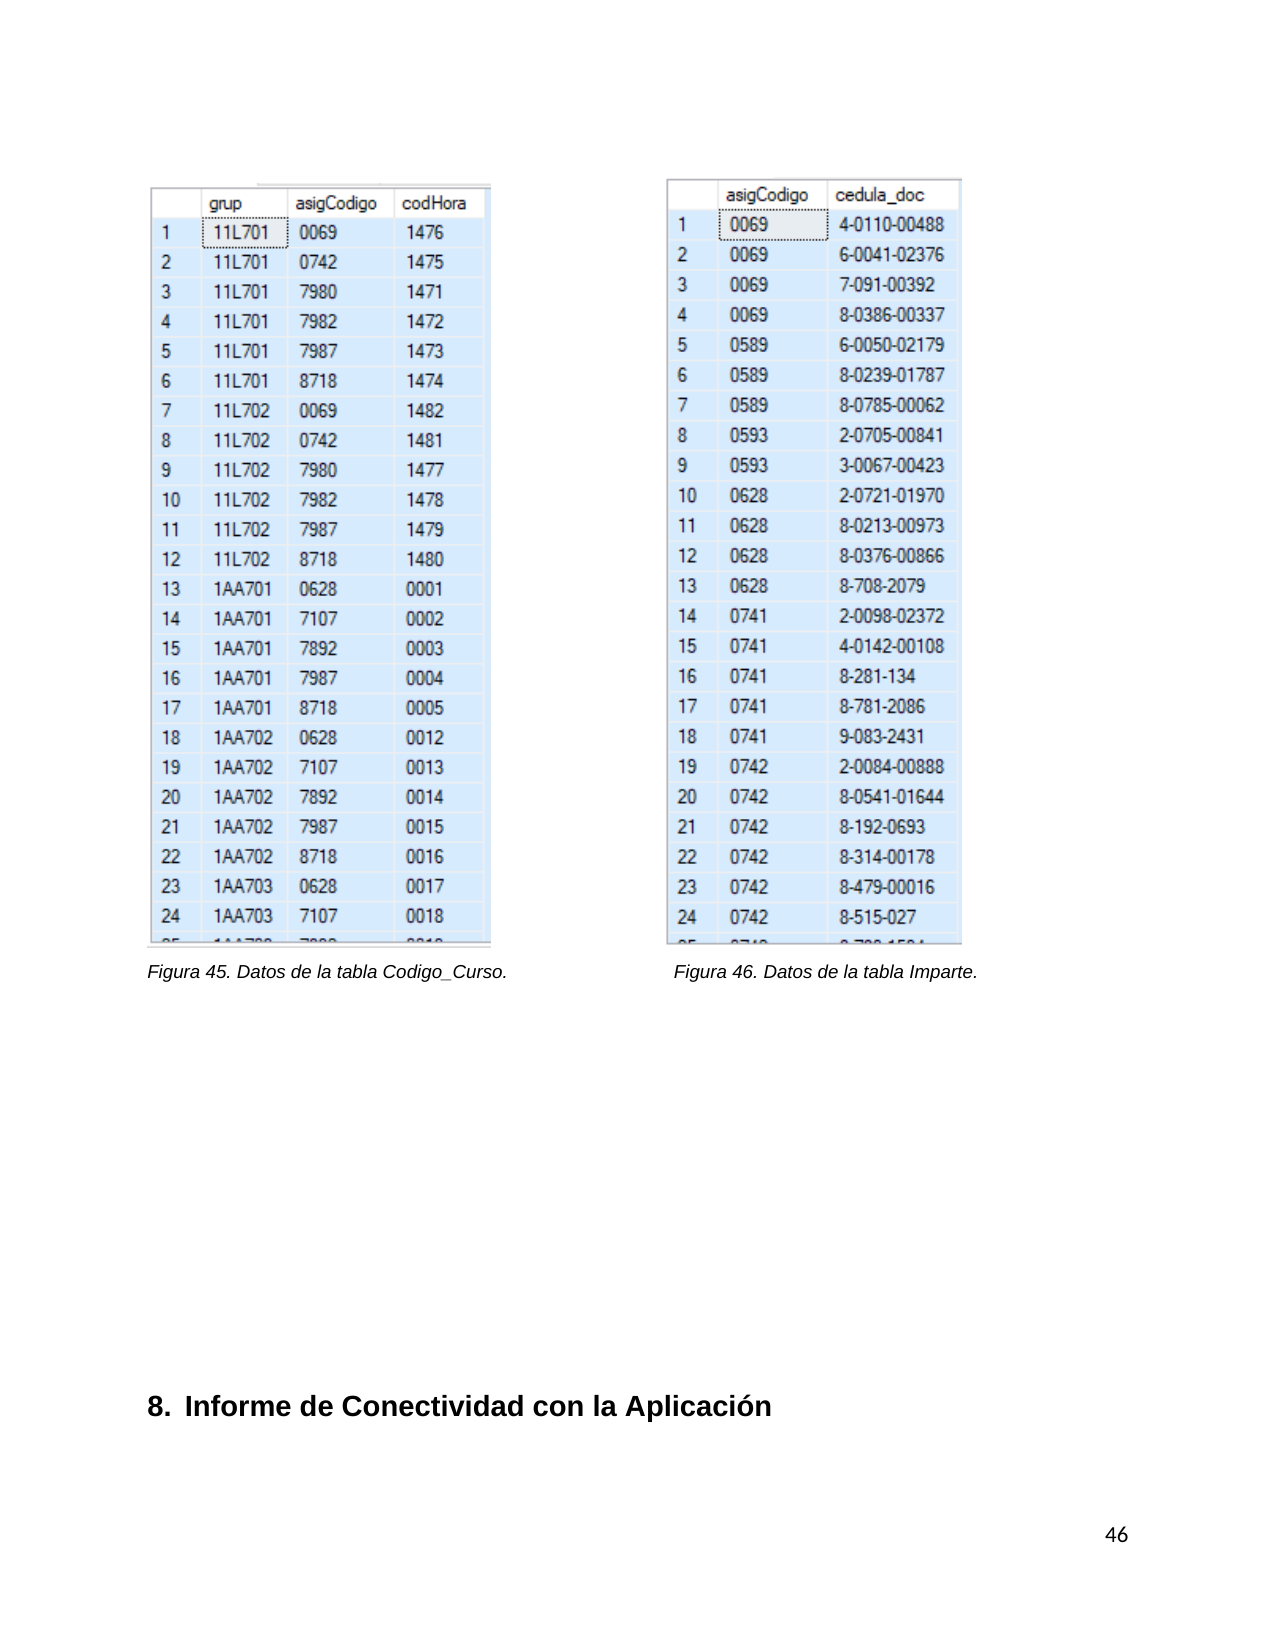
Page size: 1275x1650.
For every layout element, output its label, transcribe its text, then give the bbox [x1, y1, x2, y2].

text Figura 45. Datos de la tabla Codigo_Curso. Figura 46. Datos de la tabla Imparte. [147, 961, 1128, 982]
picture [147, 183, 491, 948]
list Informe de Conectividad con la Aplicación [147, 1389, 1128, 1422]
picture [662, 177, 962, 948]
